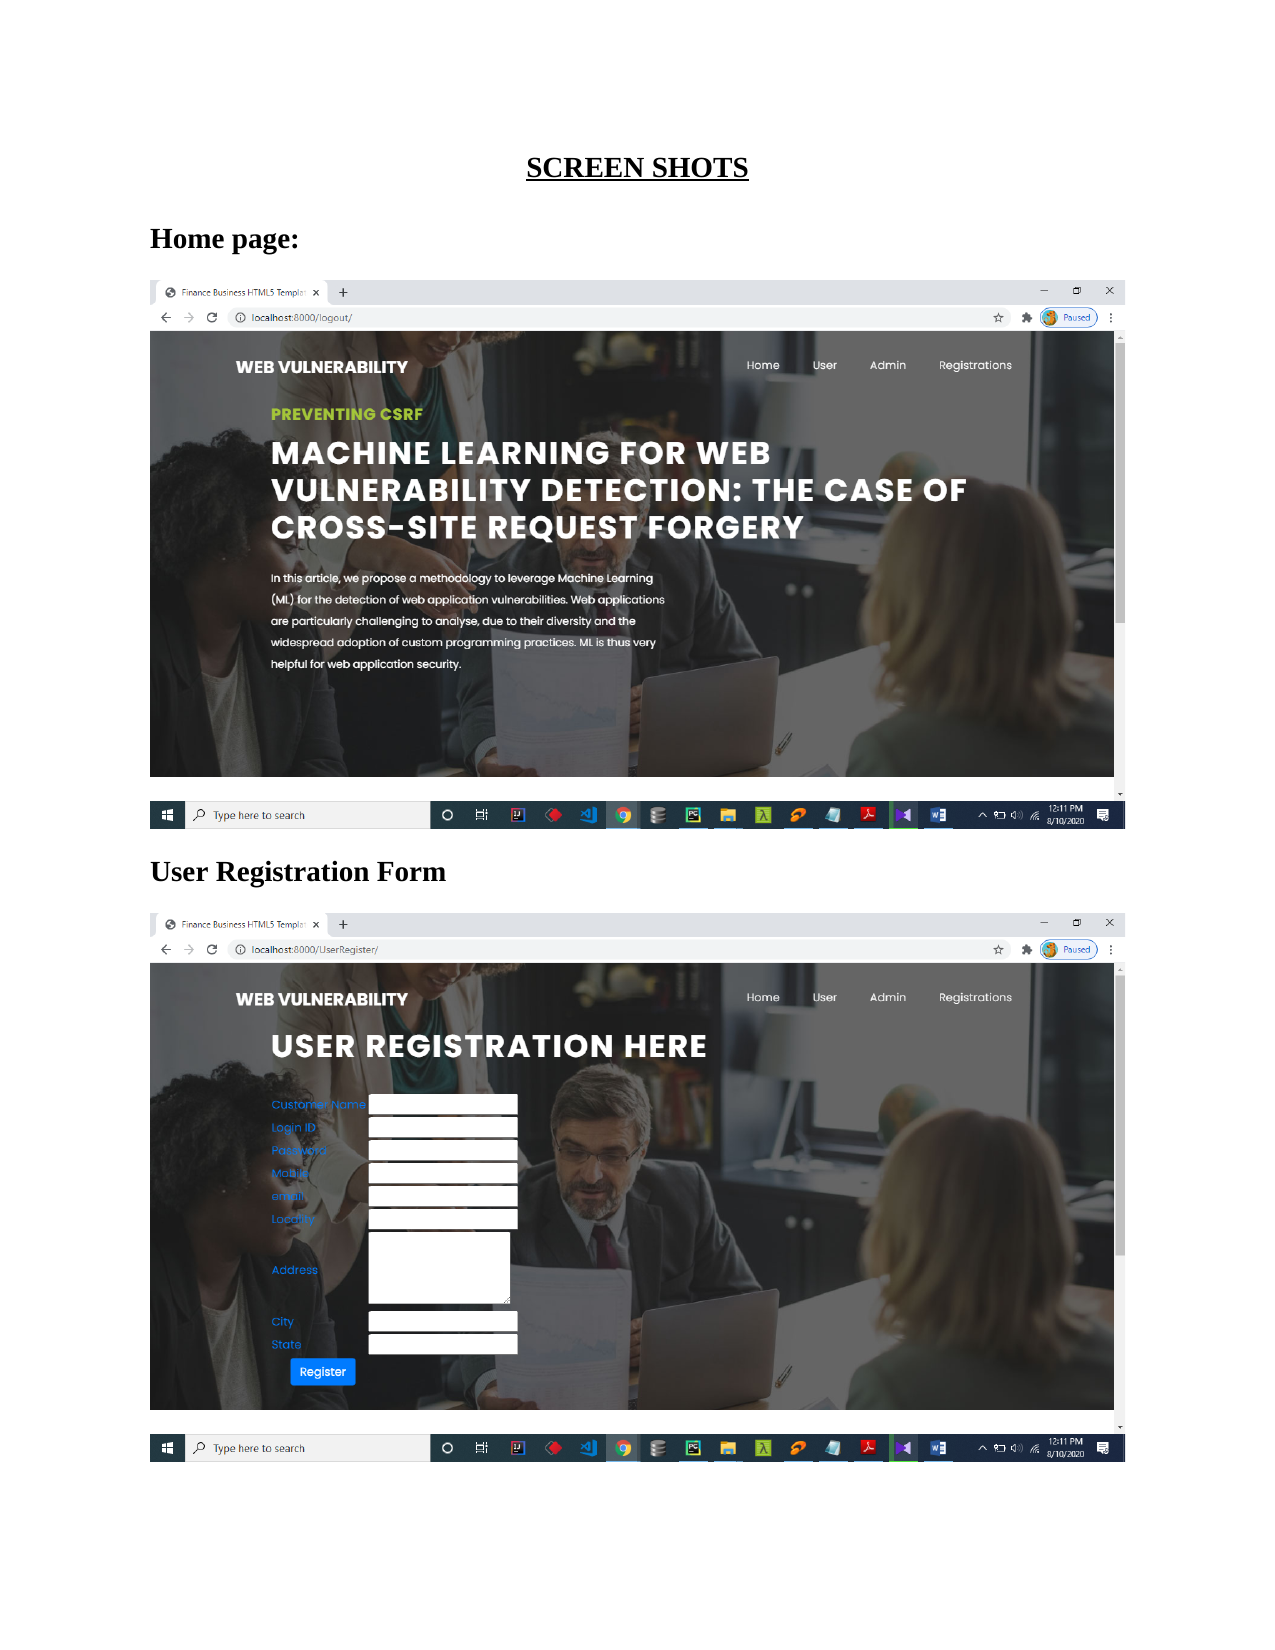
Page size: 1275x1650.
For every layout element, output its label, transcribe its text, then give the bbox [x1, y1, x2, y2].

picture [150, 280, 1125, 829]
text Home page: [150, 221, 1125, 255]
text User Registration Form [150, 854, 1125, 887]
text SCREEN SHOTS [150, 150, 1125, 183]
picture [150, 913, 1125, 1462]
